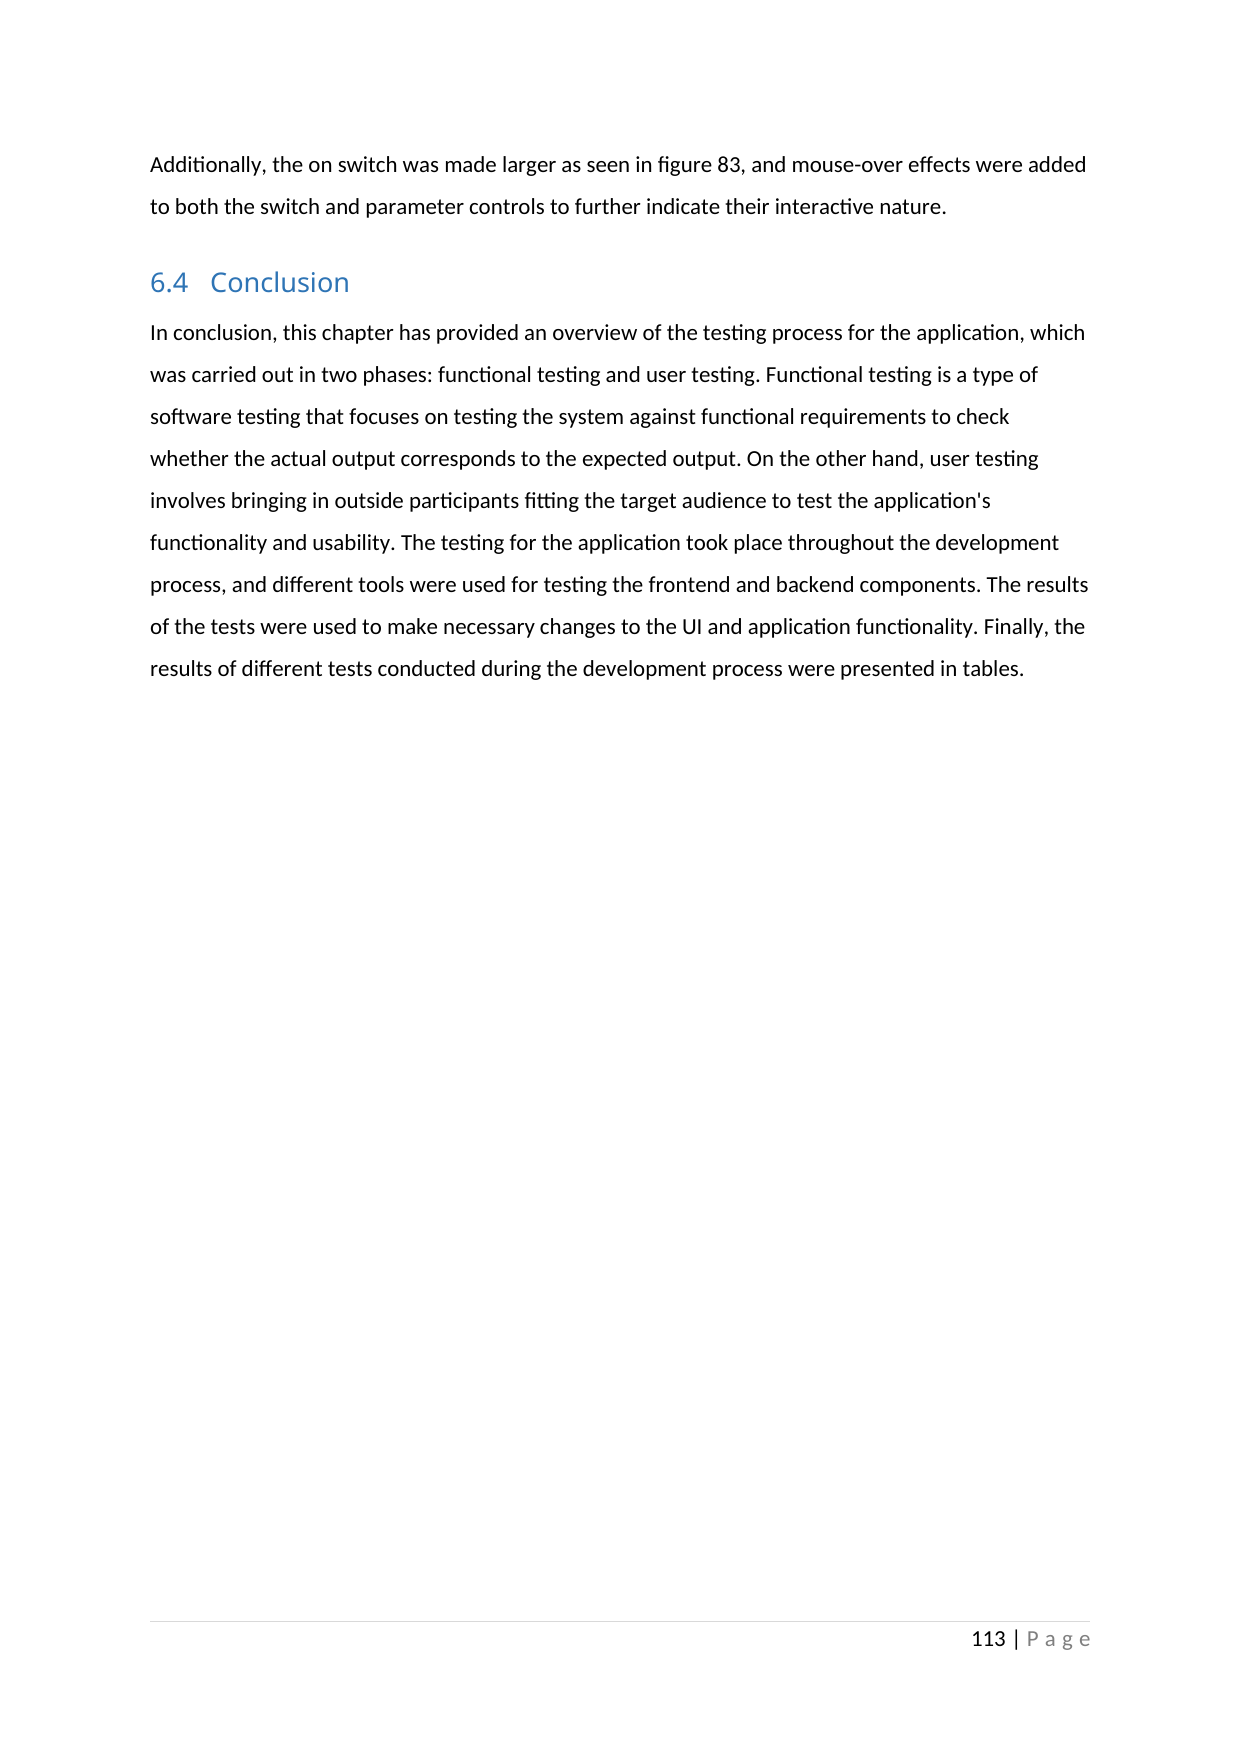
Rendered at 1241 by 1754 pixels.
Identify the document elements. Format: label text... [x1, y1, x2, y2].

text In conclusion, this chapter has provided an overview of the testing process for the application, which was carried out in two phases: functional testing and user testing. Functional testing is a type of software testing that focuses on testing the system against functional requirements to check whether the actual output corresponds to the expected output. On the other hand, user testing involves bringing in outside participants fitting the target audience to test the application's functionality and usability. The testing for the application took place throughout the development process, and different tools were used for testing the frontend and backend components. The results of the tests were used to make necessary changes to the UI and application functionality. Finally, the results of different tests conducted during the development process were presented in tables. [150, 318, 1090, 682]
subtitle Conclusion [150, 263, 1090, 300]
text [150, 150, 1090, 220]
